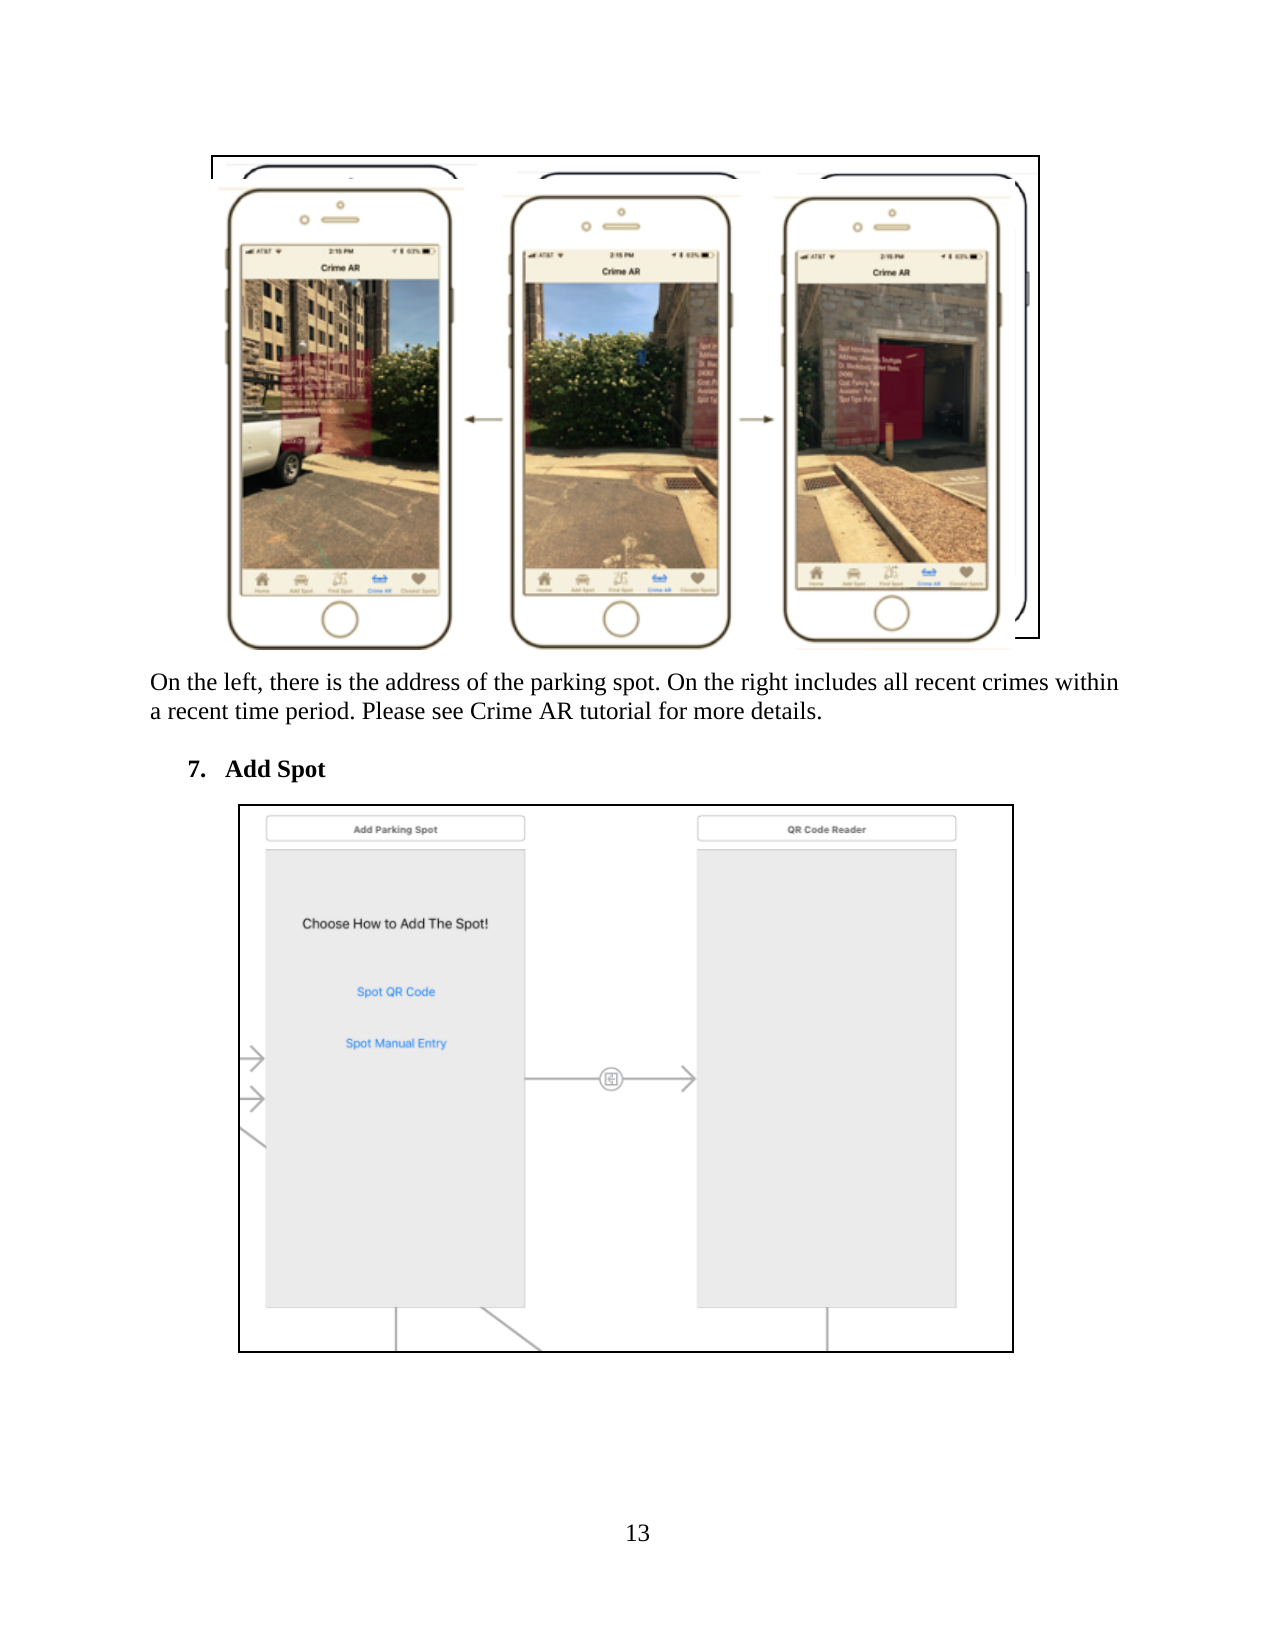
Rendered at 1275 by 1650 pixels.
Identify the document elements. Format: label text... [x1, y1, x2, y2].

picture [240, 806, 1012, 1351]
list Add Spot [187, 754, 1125, 782]
picture [208, 157, 1038, 650]
text On the left, there is the address of the parking spot. On the right includes all recent crimes within a recent time period. Please see Crime AR tutorial for more details. [150, 667, 1125, 725]
